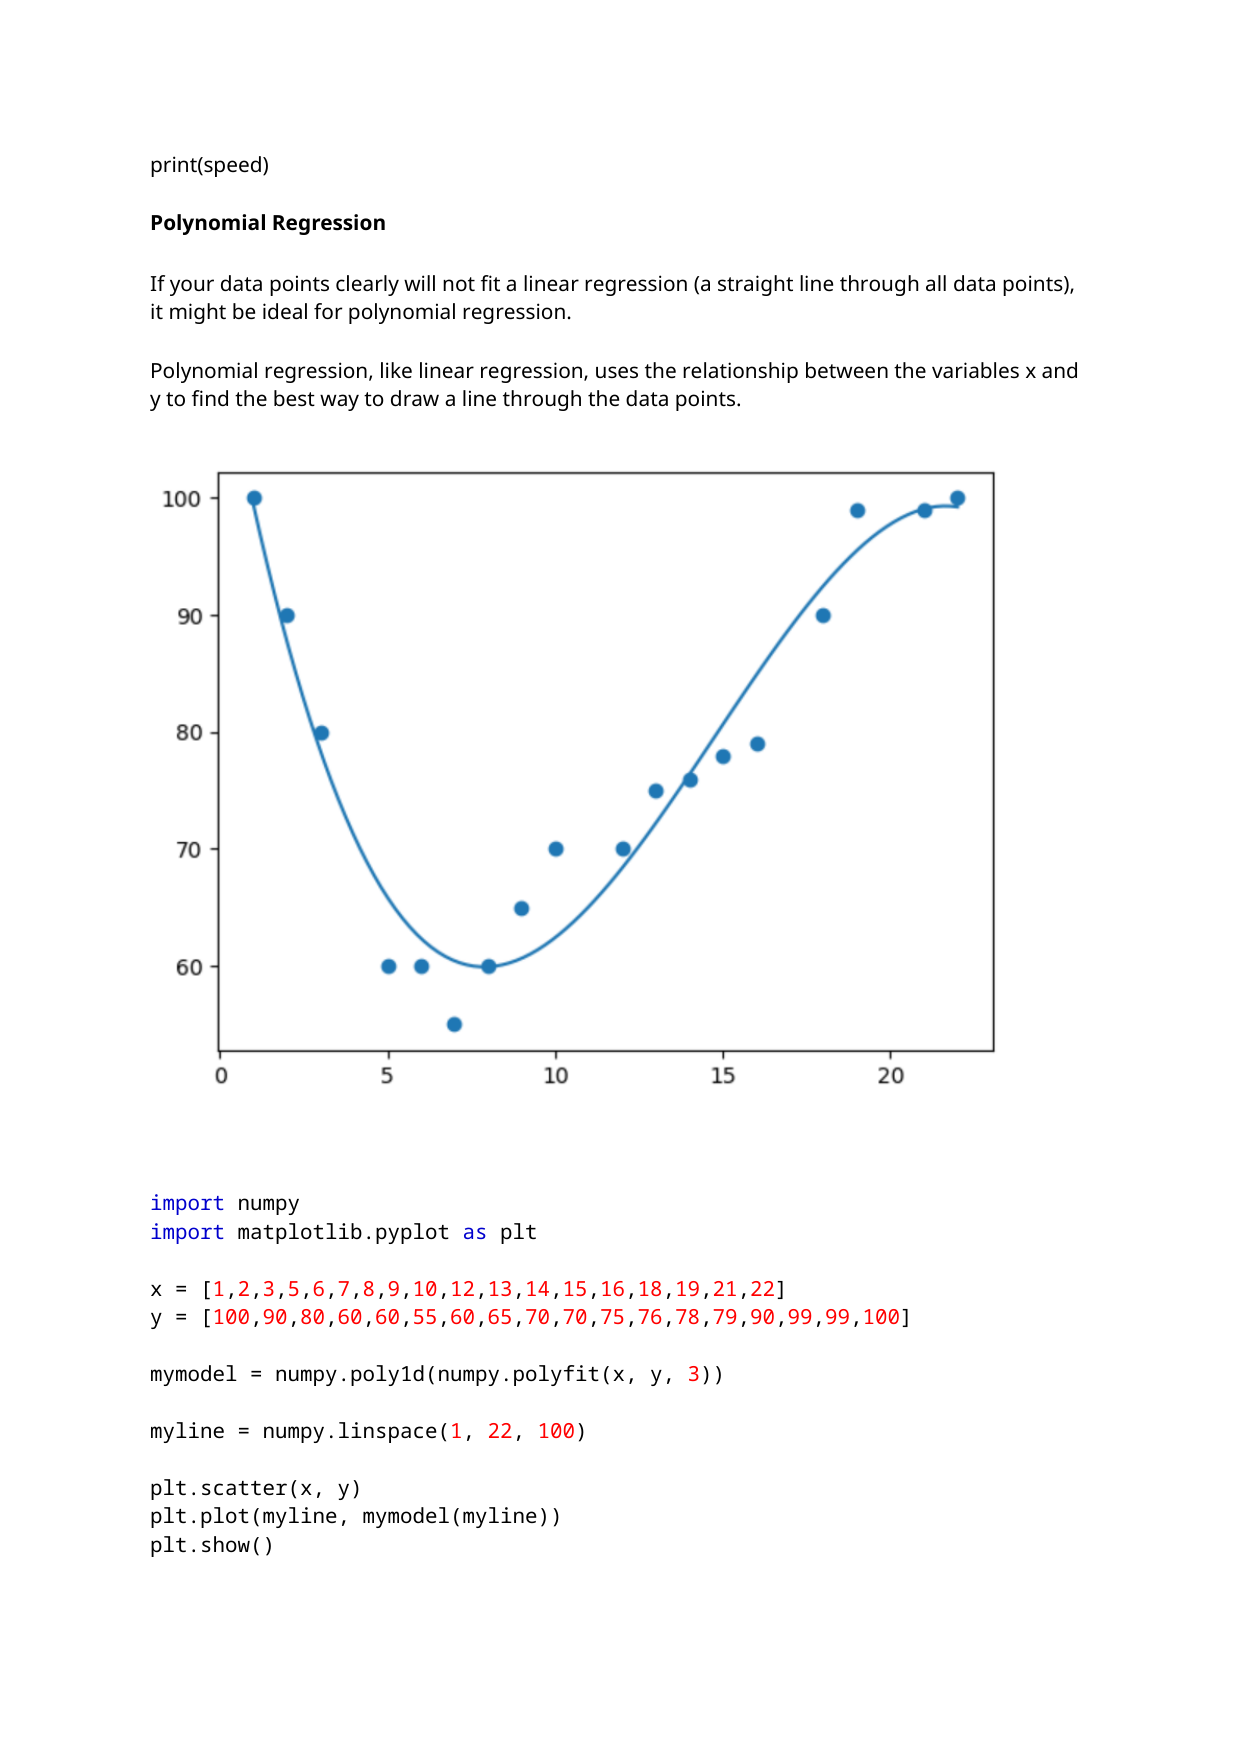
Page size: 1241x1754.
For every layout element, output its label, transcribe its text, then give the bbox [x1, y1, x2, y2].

picture [150, 442, 1020, 1101]
text print(speed) [150, 150, 1090, 178]
subtitle Polynomial Regression [150, 208, 1090, 237]
text If your data points clearly will not fit a linear regression (a straight line through all data points), it might be ideal for polynomial regression. [150, 269, 1090, 326]
text Polynomial regression, like linear regression, uses the relationship between the variables x and y to find the best way to draw a line through the data points. [150, 356, 1090, 413]
text import numpy import matplotlib.pyplot as plt x = [1,2,3,5,6,7,8,9,10,12,13,14,15,16,18,19,21,22] y = [100,90,80,60,60,55,60,65,70,70,75,76,78,79,90,99,99,100] mymodel = numpy.poly1d(numpy.polyfit(x, y, 3)) myline = numpy.linspace(1, 22, 100) plt.scatter(x, y) plt.plot(myline, mymodel(myline)) plt.show() [150, 1188, 1090, 1558]
